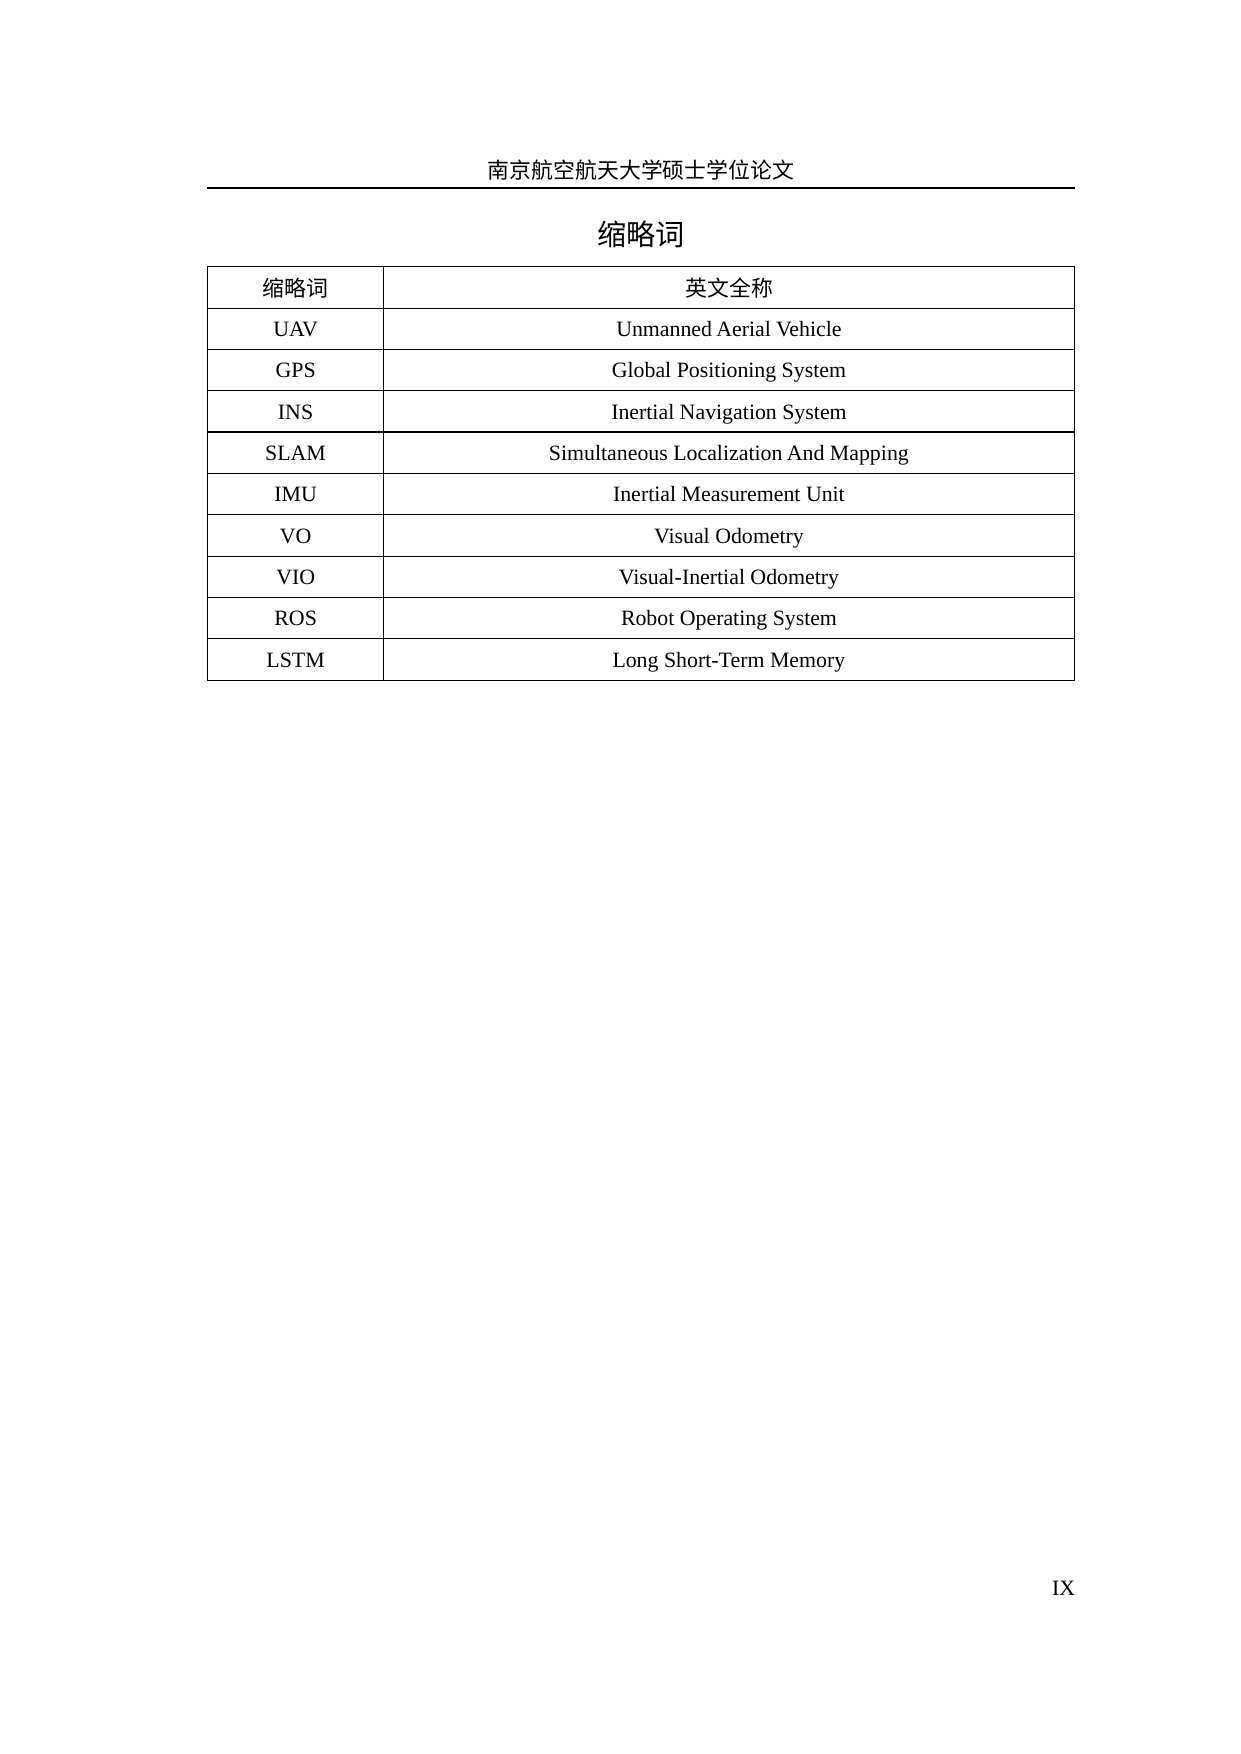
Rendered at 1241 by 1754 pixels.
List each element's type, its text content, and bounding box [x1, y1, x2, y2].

table_cell Robot Operating System [384, 598, 1074, 638]
table_cell GPS [208, 350, 383, 390]
table_cell VO [208, 515, 383, 556]
table_cell UAV [208, 309, 383, 349]
table_cell LSTM [208, 639, 383, 679]
table_cell Visual-Inertial Odometry [384, 557, 1074, 597]
table_cell SLAM [208, 433, 383, 473]
table_cell Visual Odometry [384, 515, 1074, 556]
table_header 英文全称 [384, 267, 1074, 307]
table_cell INS [208, 391, 383, 431]
table_cell Inertial Measurement Unit [384, 474, 1074, 514]
table_header 缩略词 [208, 267, 383, 307]
table_cell Long Short-Term Memory [384, 639, 1074, 679]
table_cell Simultaneous Localization And Mapping [384, 433, 1074, 473]
table_cell ROS [208, 598, 383, 638]
table_cell Unmanned Aerial Vehicle [384, 309, 1074, 349]
table_cell Global Positioning System [384, 350, 1074, 390]
table_cell Inertial Navigation System [384, 391, 1074, 431]
table_cell IMU [208, 474, 383, 514]
text 缩略词 [207, 200, 1075, 266]
table_cell VIO [208, 557, 383, 597]
